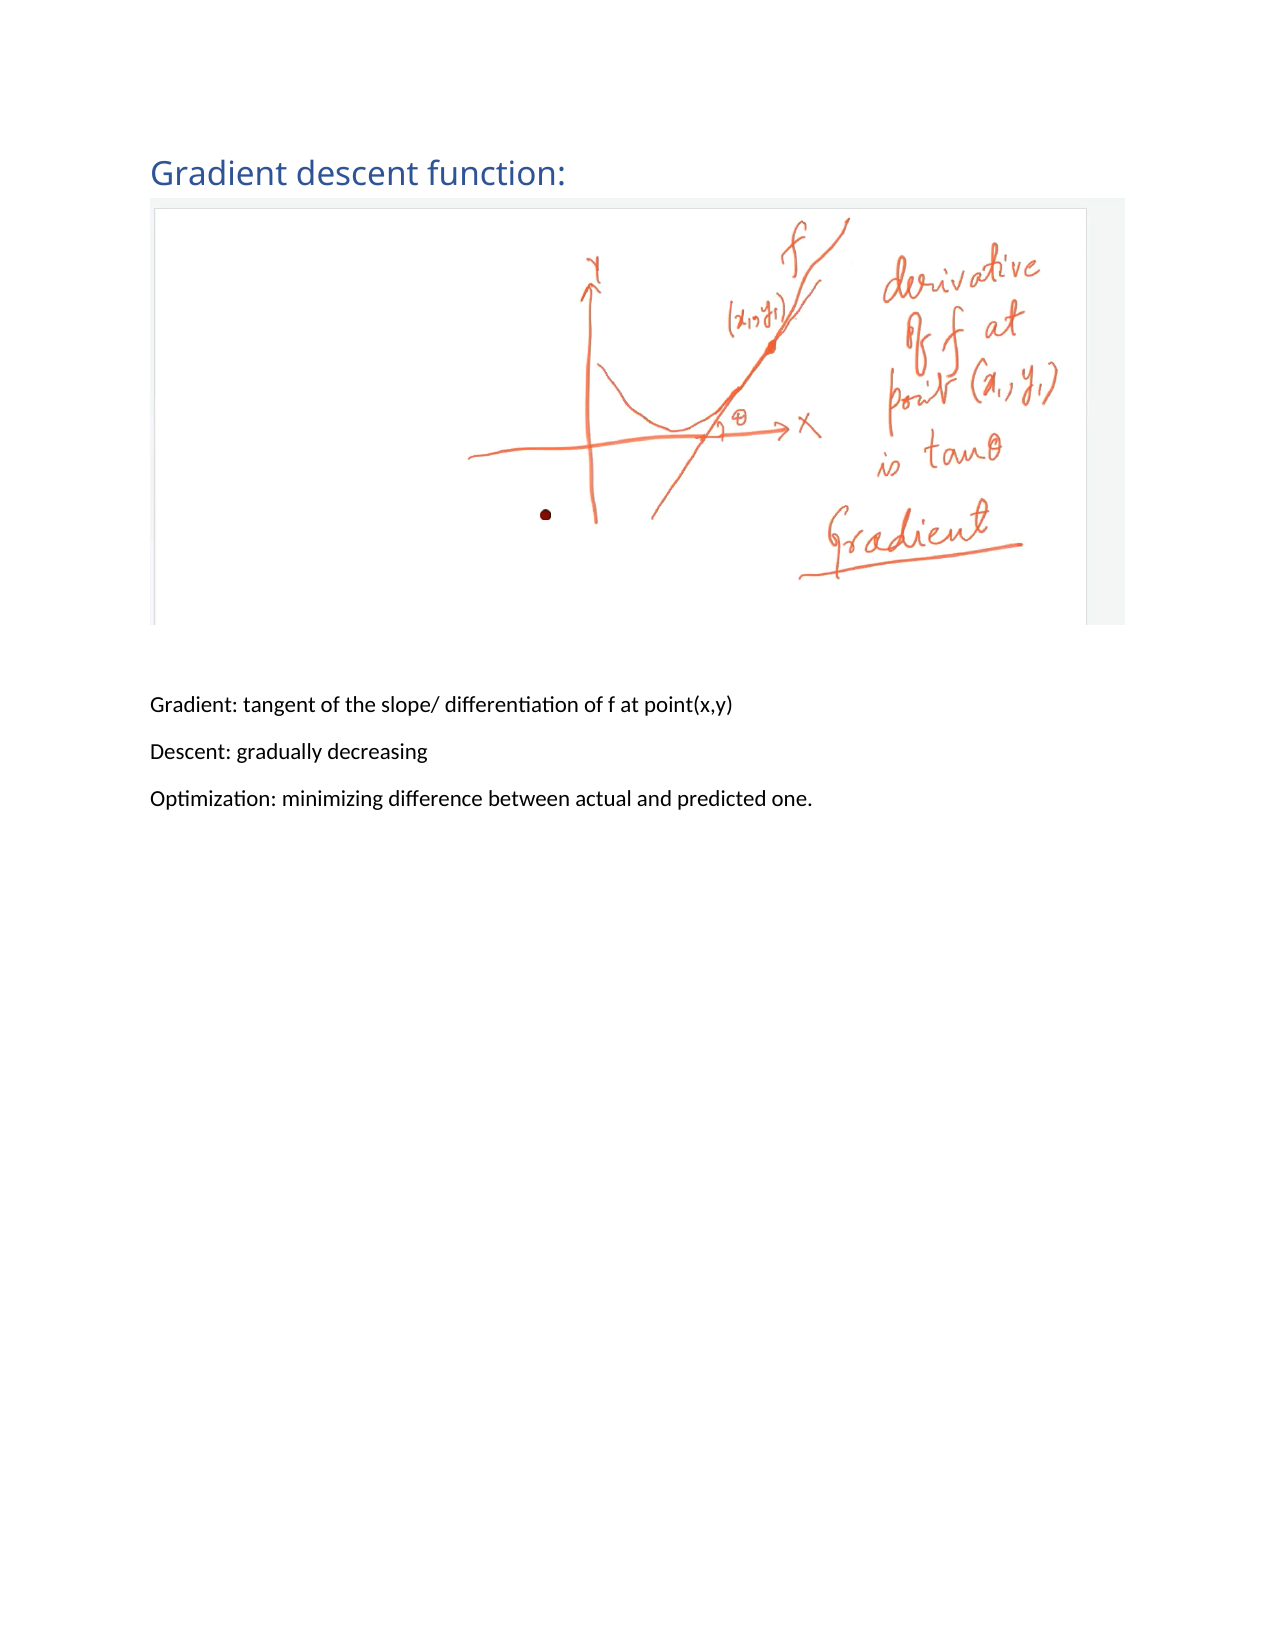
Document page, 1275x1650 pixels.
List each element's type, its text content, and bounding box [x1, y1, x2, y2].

text Optimization: minimizing difference between actual and predicted one. [150, 784, 1125, 812]
picture [150, 198, 1125, 625]
text Gradient: tangent of the slope/ differentiation of f at point(x,y) [150, 690, 1125, 718]
text Descent: gradually decreasing [150, 737, 1125, 765]
subtitle Gradient descent function: [150, 150, 1125, 195]
